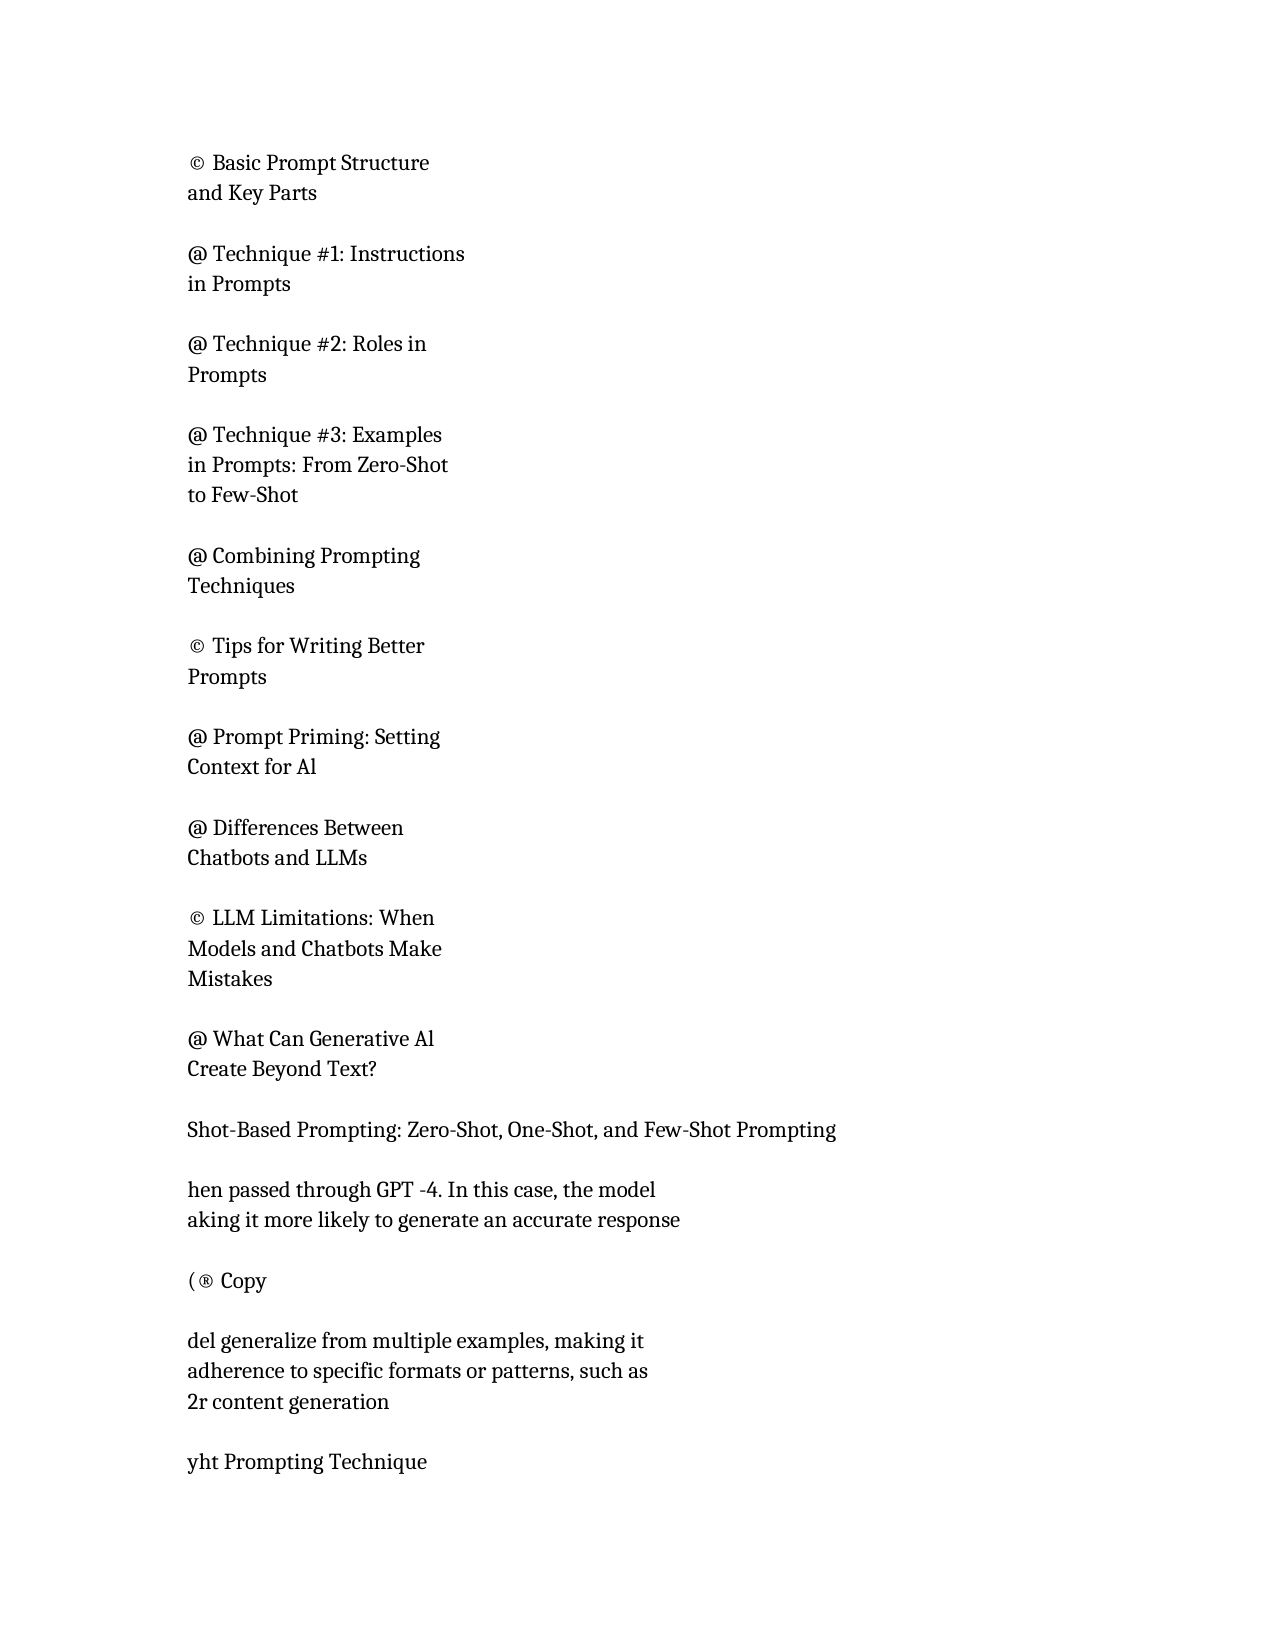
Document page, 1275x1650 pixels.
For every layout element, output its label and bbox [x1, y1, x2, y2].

text [187, 150, 1087, 1475]
